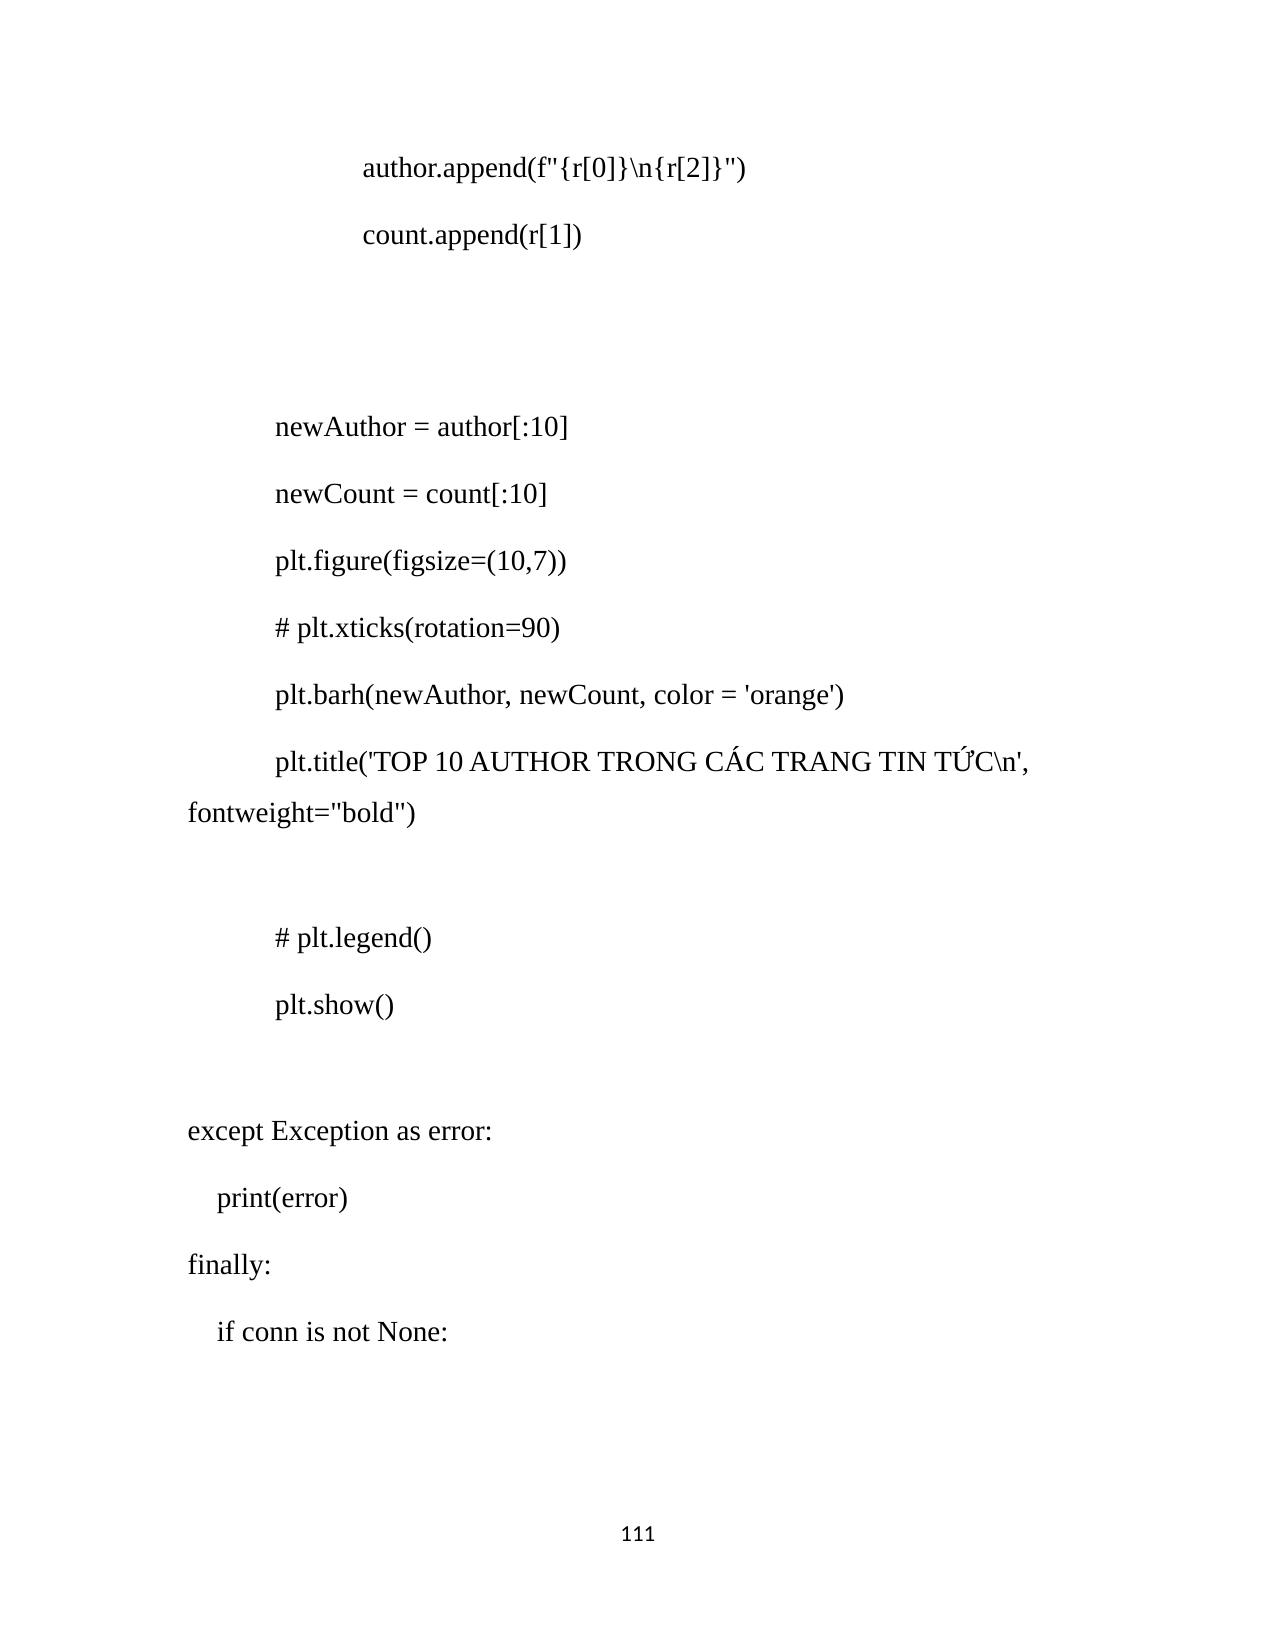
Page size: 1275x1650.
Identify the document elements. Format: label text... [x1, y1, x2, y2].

text # plt.legend() [187, 920, 1125, 954]
text except Exception as error: [187, 1113, 1125, 1147]
text author.append(f"{r[0]}\n{r[2]}") [187, 150, 1125, 183]
text print(error) [187, 1180, 1125, 1213]
text count.append(r[1]) [187, 217, 1125, 251]
text plt.barh(newAuthor, newCount, color = 'orange') [187, 677, 1125, 711]
text newAuthor = author[:10] [187, 409, 1125, 443]
text finally: [187, 1247, 1125, 1281]
text plt.title('TOP 10 AUTHOR TRONG CÁC TRANG TIN TỨC\n', fontweight="bold") [187, 744, 1125, 828]
text if conn is not None: [187, 1314, 1125, 1347]
text plt.figure(figsize=(10,7)) [187, 543, 1125, 577]
text newCount = count[:10] [187, 477, 1125, 510]
text # plt.xticks(rotation=90) [187, 611, 1125, 644]
text plt.show() [187, 987, 1125, 1021]
